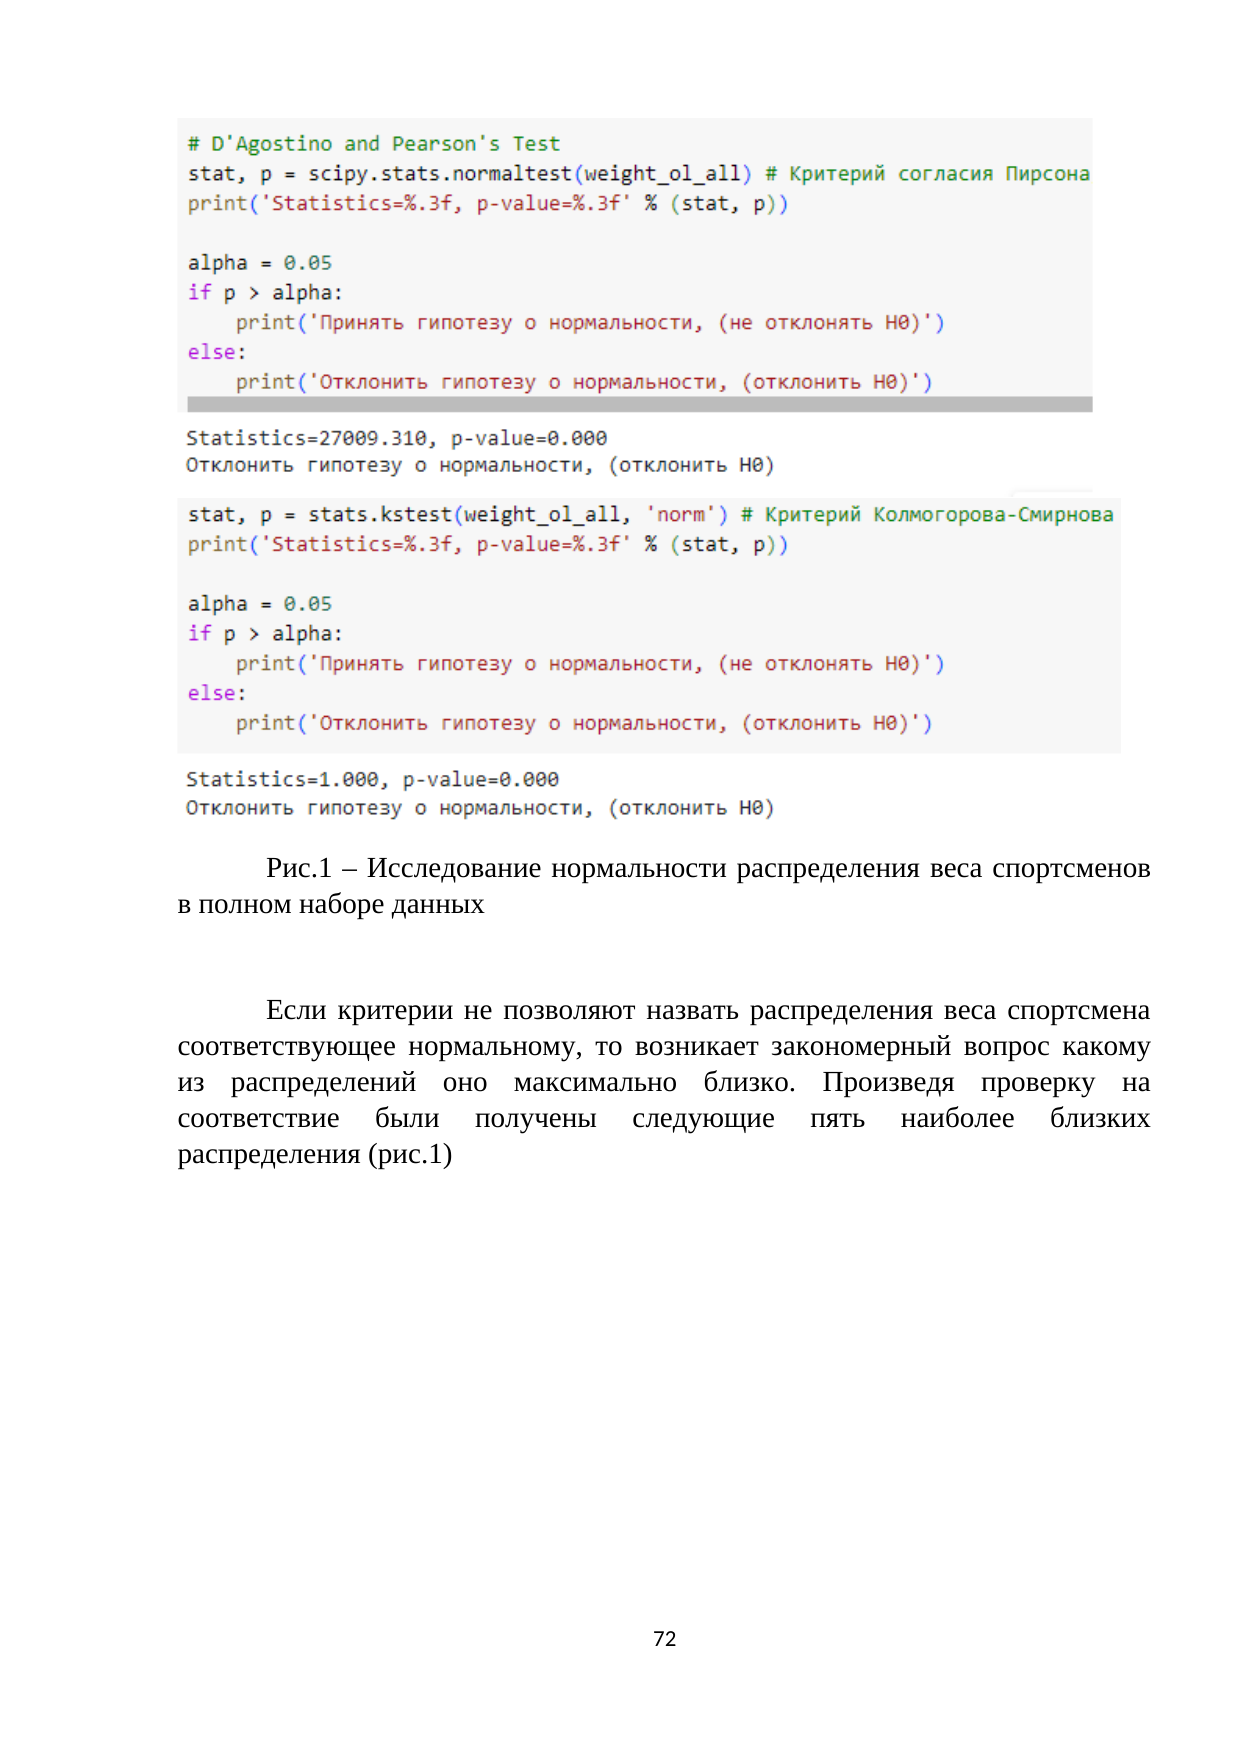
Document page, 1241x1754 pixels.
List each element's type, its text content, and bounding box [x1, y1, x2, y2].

picture [177, 498, 1121, 832]
picture [177, 118, 1093, 497]
text Рис.1 – Исследование нормальности распределения веса спортсменов в полном наборе данных [177, 850, 1152, 920]
text Если критерии не позволяют назвать распределения веса спортсмена соответствующее нормальному, то возникает закономерный вопрос какому из распределений оно максимально близко. Произведя проверку на соответствие были получены следующие пять наиболее близких распределения (рис.1) [177, 992, 1152, 1170]
